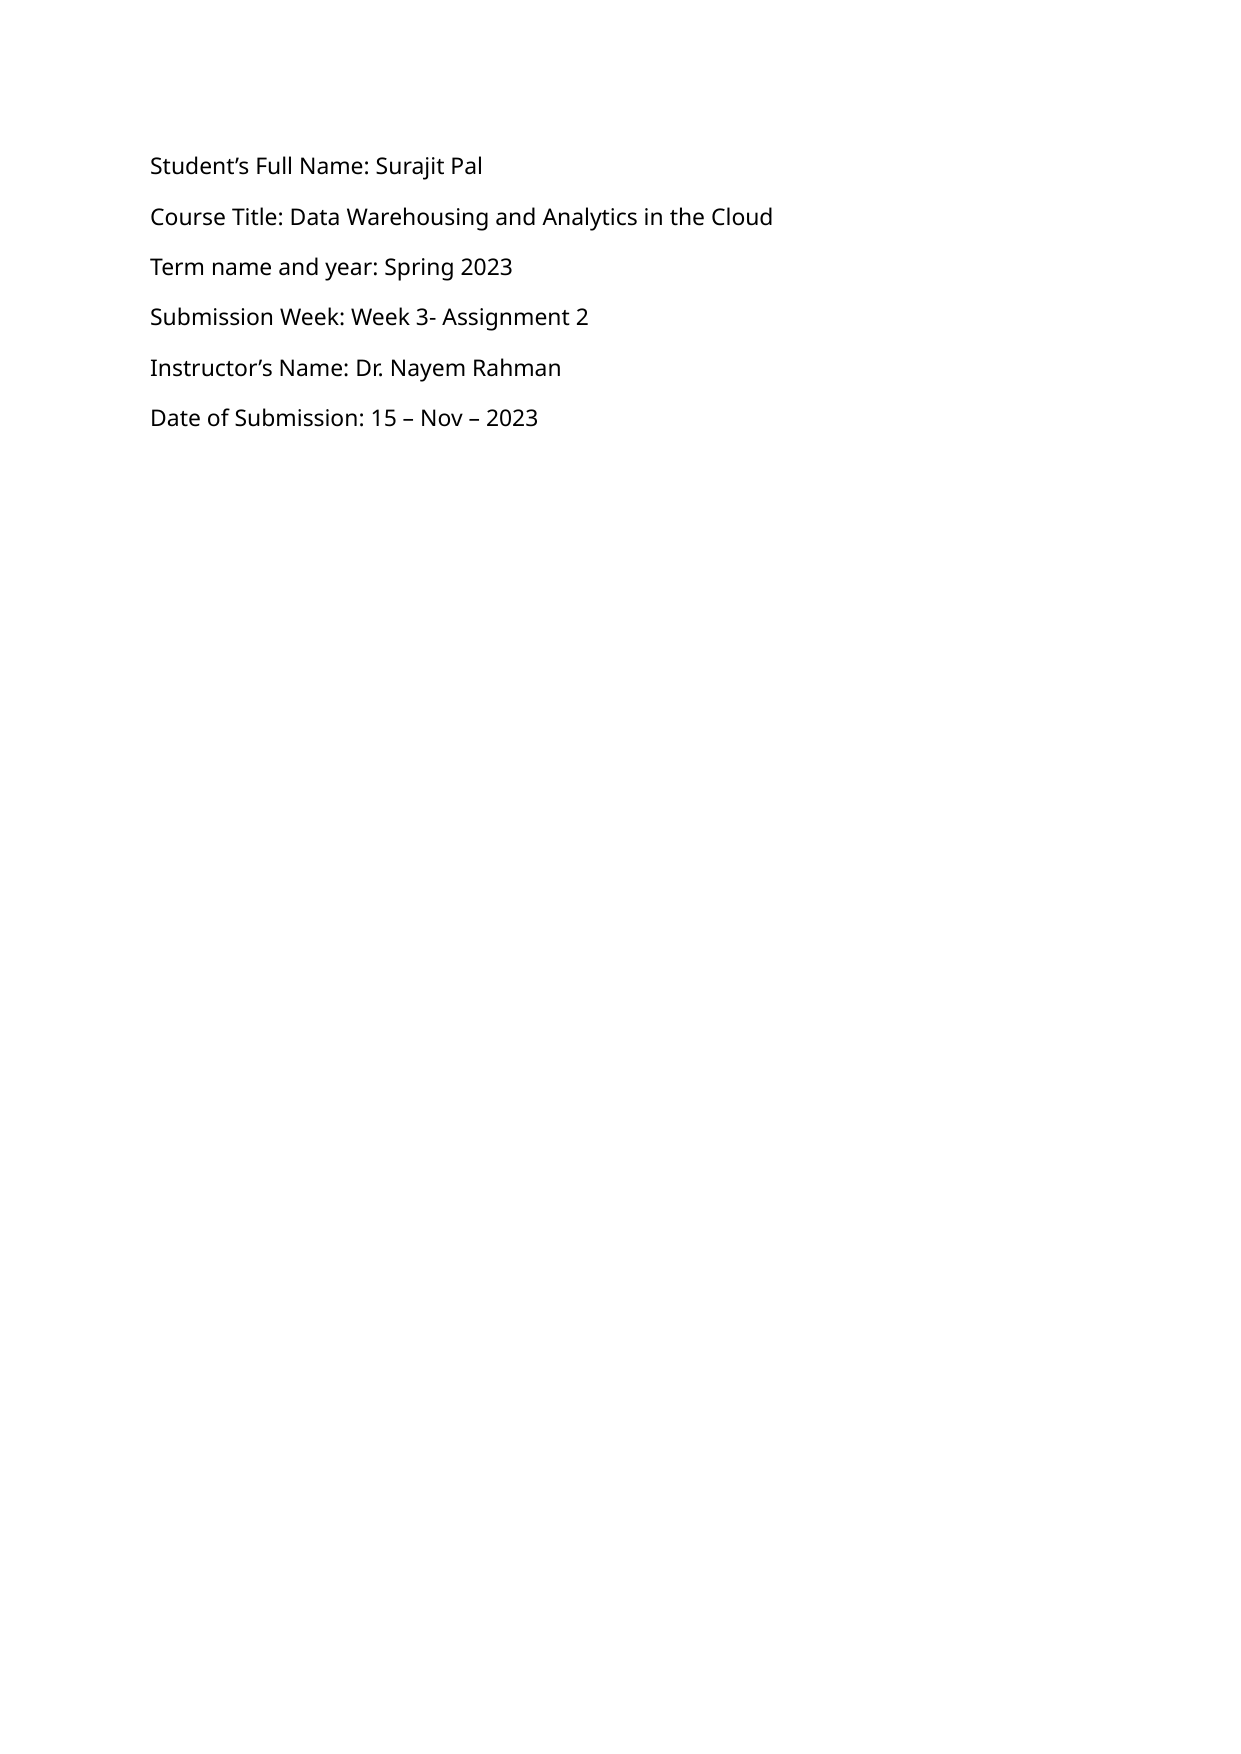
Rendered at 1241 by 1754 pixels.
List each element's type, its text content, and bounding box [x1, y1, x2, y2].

text Course Title: Data Warehousing and Analytics in the Cloud [150, 200, 1090, 232]
text Student’s Full Name: Surajit Pal [150, 150, 1090, 181]
text Instructor’s Name: Dr. Nayem Rahman [150, 352, 1090, 383]
text Term name and year: Spring 2023 [150, 251, 1090, 282]
text Date of Submission: 15 – Nov – 2023 [150, 402, 1090, 433]
text Submission Week: Week 3- Assignment 2 [150, 301, 1090, 332]
